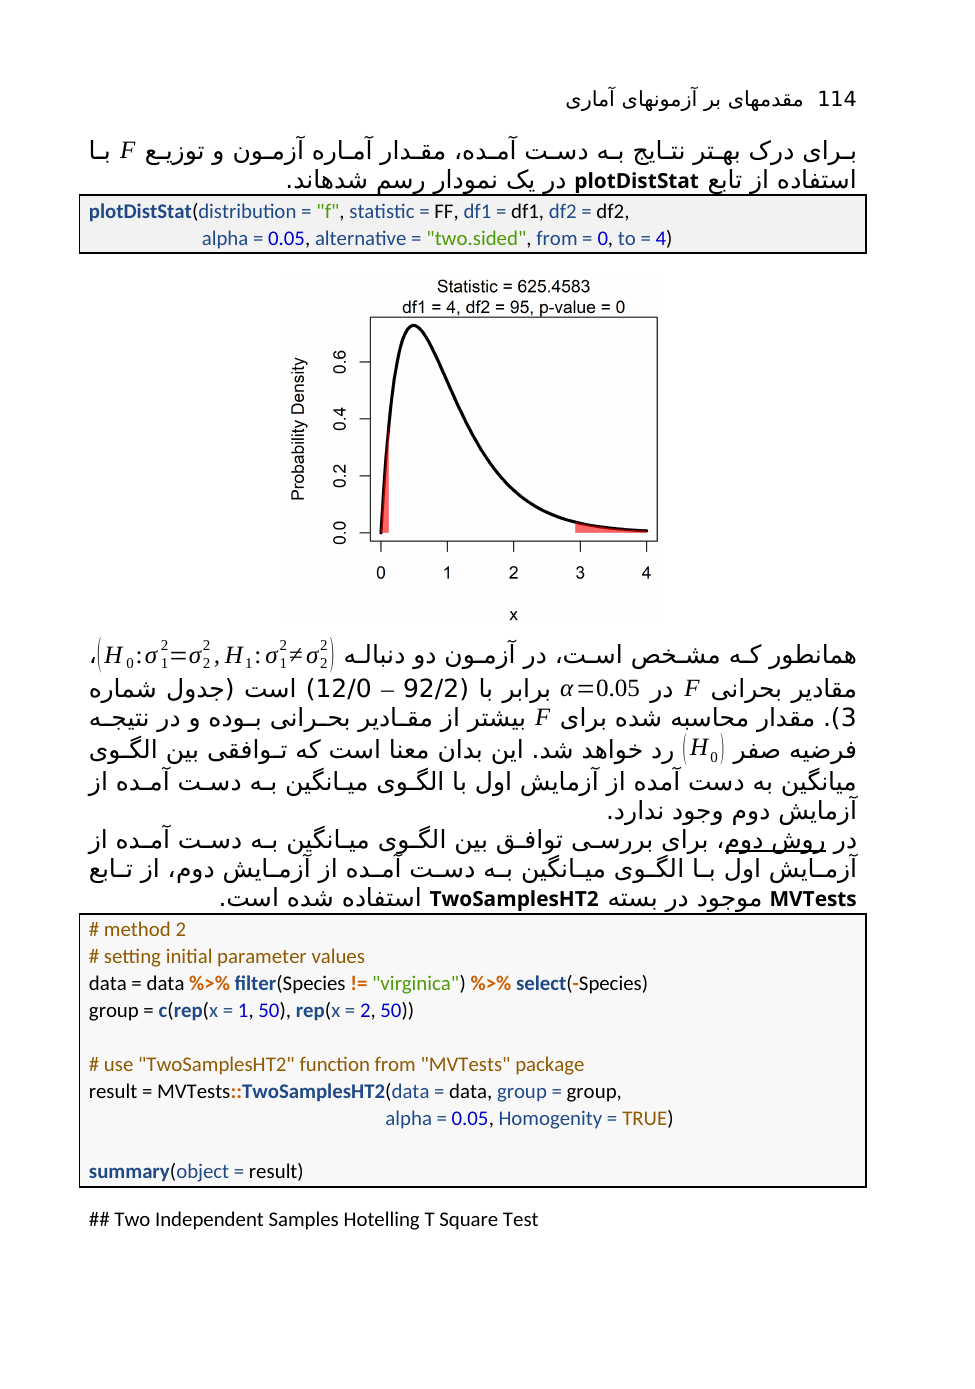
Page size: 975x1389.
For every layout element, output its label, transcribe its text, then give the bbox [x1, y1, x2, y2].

text plotDistStat(distribution = "f", statistic = FF, df1 = df1, df2 = df2, alpha = 0.05, alternative = "two.sided", from = 0, to = 4) [80, 196, 865, 252]
text در روش دوم، برای بررسی توافق بین الگوی میانگین به دست آمده از آزمایش اول با الگوی میانگین به دست آمده از آزمایش دوم، از تابع MVTests موجود در بسته TwoSamplesHT2 استفاده شده است. [89, 825, 857, 913]
text برای درک بهتر نتایج به دست آمده، مقدار آماره آزمون و توزیع با استفاده از تابع plotDistStat در یک نمودار رسم شده‏اند. [89, 136, 857, 194]
picture [285, 272, 661, 623]
text همانطور که مشخص است، در آزمون دو دنباله ، مقادیر بحرانی در برابر با (92/2 – 12/0) است (جدول شماره 3). مقدار محاسبه شده برای بیشتر از مقادیر بحرانی بوده و در نتیجه فرضیه صفر رد خواهد شد. این بدان معنا است که توافقی بین الگوی میانگین به دست آمده از آزمایش اول با الگوی میانگین به دست آمده از آزمایش دوم وجود ندارد. [89, 635, 857, 825]
text # method 2 # setting initial parameter values data = data %>% filter(Species != "virginica") %>% select(-Species) group = c(rep(x = 1, 50), rep(x = 2, 50)) # use "TwoSamplesHT2" function from "MVTests" package result = MVTests::TwoSamplesHT2(data = data, group = group, alpha = 0.05, Homogenity = TRUE) summary(object = result) [80, 915, 865, 1186]
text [89, 1206, 857, 1231]
